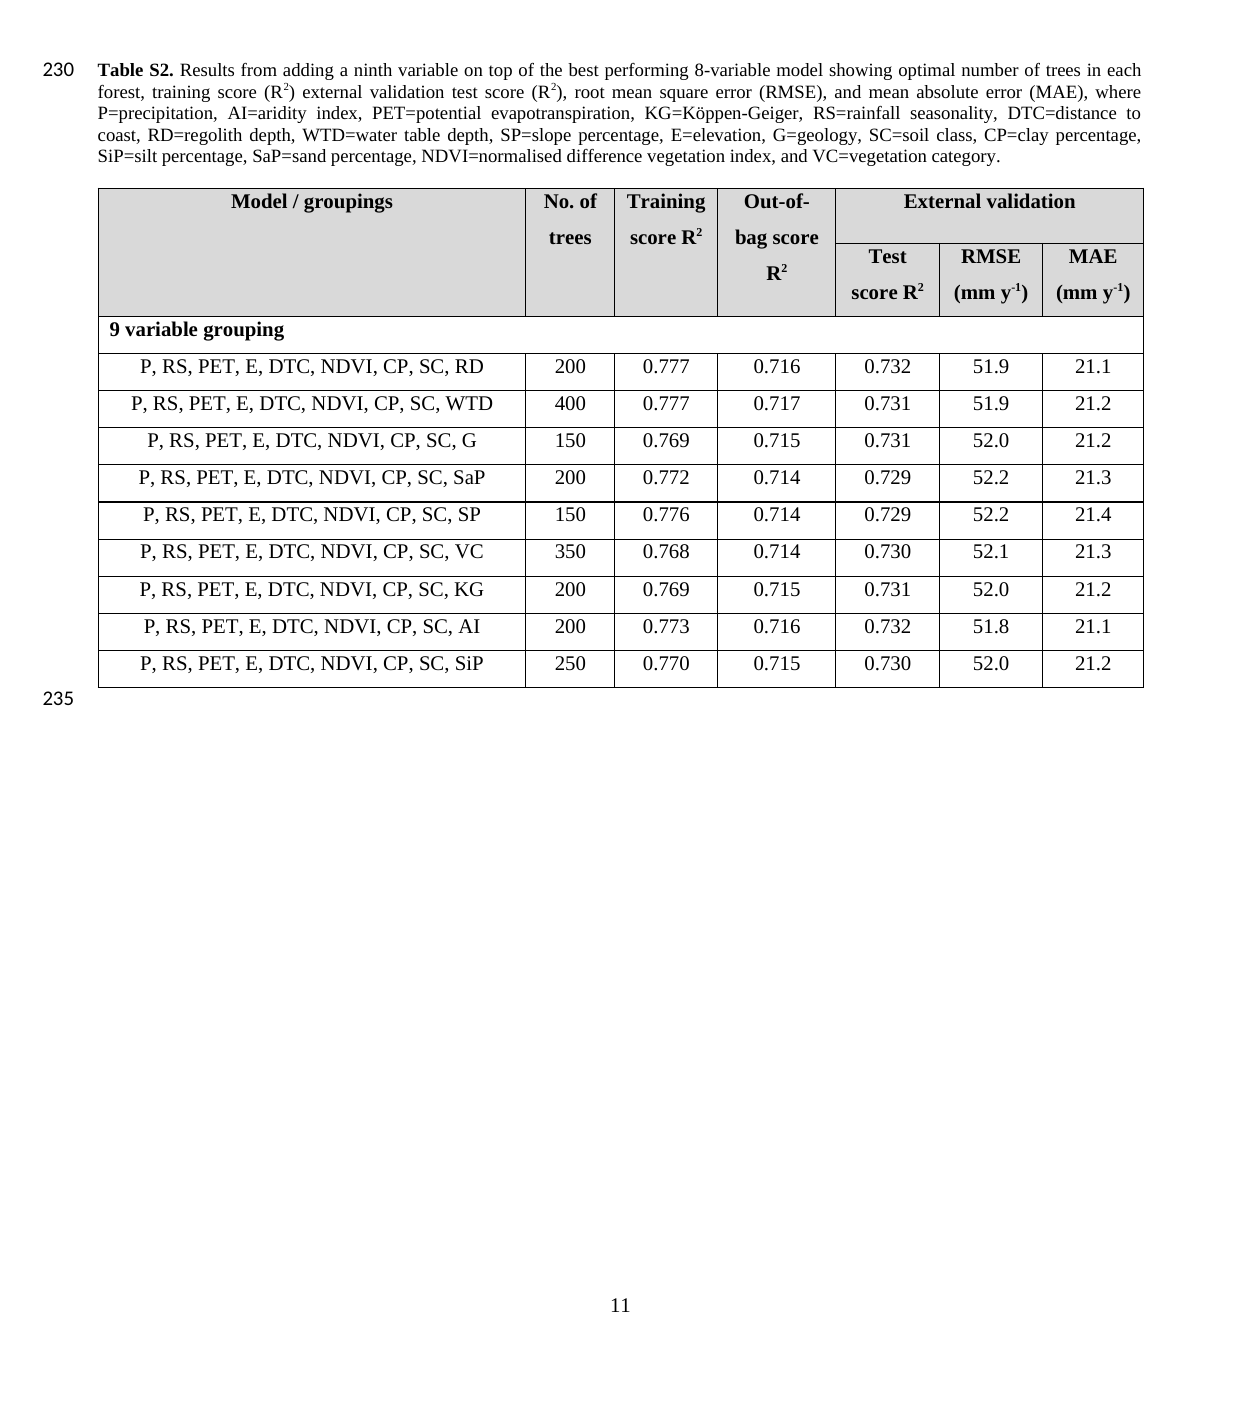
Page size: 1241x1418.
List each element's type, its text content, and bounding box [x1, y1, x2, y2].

table_cell 0.732 [836, 614, 939, 650]
table_cell 200 [526, 614, 614, 650]
table_header Out-of-bag score R2 [718, 189, 835, 316]
table_cell 0.714 [718, 503, 835, 538]
table_cell P, RS, PET, E, DTC, NDVI, CP, SC, KG [99, 577, 525, 613]
table_cell P, RS, PET, E, DTC, NDVI, CP, SC, SP [99, 503, 525, 538]
table_cell 21.2 [1043, 577, 1143, 613]
table_cell 0.716 [718, 354, 835, 390]
table_cell 21.2 [1043, 428, 1143, 464]
table_cell 21.2 [1043, 651, 1143, 687]
table_cell 200 [526, 354, 614, 390]
table_cell 0.731 [836, 577, 939, 613]
table_cell 0.773 [615, 614, 717, 650]
table_cell 21.3 [1043, 540, 1143, 576]
table_cell P, RS, PET, E, DTC, NDVI, CP, SC, WTD [99, 391, 525, 427]
table_cell 51.9 [940, 354, 1042, 390]
table_cell P, RS, PET, E, DTC, NDVI, CP, SC, G [99, 428, 525, 464]
table_cell P, RS, PET, E, DTC, NDVI, CP, SC, RD [99, 354, 525, 390]
table_cell 350 [526, 540, 614, 576]
table_cell 200 [526, 577, 614, 613]
table_cell 0.714 [718, 540, 835, 576]
table_cell 0.730 [836, 540, 939, 576]
table_cell 21.4 [1043, 503, 1143, 538]
table_cell 9 variable grouping [99, 317, 1143, 353]
table_cell 0.732 [836, 354, 939, 390]
table_cell 0.729 [836, 465, 939, 501]
table_cell 400 [526, 391, 614, 427]
table_cell 150 [526, 503, 614, 538]
table_cell 0.776 [615, 503, 717, 538]
table_cell 0.770 [615, 651, 717, 687]
table_cell P, RS, PET, E, DTC, NDVI, CP, SC, AI [99, 614, 525, 650]
table_header Model / groupings [99, 189, 525, 316]
table_cell 0.769 [615, 428, 717, 464]
table_cell P, RS, PET, E, DTC, NDVI, CP, SC, SaP [99, 465, 525, 501]
table_cell 52.0 [940, 577, 1042, 613]
table_cell 52.2 [940, 503, 1042, 538]
table_cell 51.8 [940, 614, 1042, 650]
table_cell 52.2 [940, 465, 1042, 501]
table_cell 0.768 [615, 540, 717, 576]
table_cell 21.2 [1043, 391, 1143, 427]
table_cell 0.714 [718, 465, 835, 501]
table_cell 21.1 [1043, 614, 1143, 650]
table_cell RMSE (mm y-1) [940, 244, 1042, 316]
table_cell 250 [526, 651, 614, 687]
table_cell P, RS, PET, E, DTC, NDVI, CP, SC, VC [99, 540, 525, 576]
table_cell 0.731 [836, 391, 939, 427]
table_cell 52.1 [940, 540, 1042, 576]
table_cell 0.731 [836, 428, 939, 464]
table_cell Test score R2 [836, 244, 939, 316]
table_cell 0.769 [615, 577, 717, 613]
table_cell 0.716 [718, 614, 835, 650]
table_cell 0.715 [718, 651, 835, 687]
table_cell 21.1 [1043, 354, 1143, 390]
table_cell 0.777 [615, 391, 717, 427]
table_cell 51.9 [940, 391, 1042, 427]
table_cell P, RS, PET, E, DTC, NDVI, CP, SC, SiP [99, 651, 525, 687]
text Table S2. Results from adding a ninth variable on top of the best performing 8-variable model showing optimal number of trees in each forest, training score (R2) external validation test score (R2), root mean square error (RMSE), and mean absolute error (MAE), where P=precipitation, AI=aridity index, PET=potential evapotranspiration, KG=Köppen-Geiger, RS=rainfall seasonality, DTC=distance to coast, RD=regolith depth, WTD=water table depth, SP=slope percentage, E=elevation, G=geology, SC=soil class, CP=clay percentage, SiP=silt percentage, SaP=sand percentage, NDVI=normalised difference vegetation index, and VC=vegetation category. [97, 59, 1143, 167]
table_cell 0.777 [615, 354, 717, 390]
table_header No. of trees [526, 189, 614, 316]
table_cell 0.717 [718, 391, 835, 427]
table_cell 0.772 [615, 465, 717, 501]
table_cell 150 [526, 428, 614, 464]
table_cell MAE (mm y-1) [1043, 244, 1143, 316]
table_cell 52.0 [940, 428, 1042, 464]
table_header Training score R2 [615, 189, 717, 316]
table_cell 0.715 [718, 577, 835, 613]
table_cell 0.715 [718, 428, 835, 464]
table_cell 21.3 [1043, 465, 1143, 501]
table_cell 0.729 [836, 503, 939, 538]
table_cell 0.730 [836, 651, 939, 687]
table_header External validation [836, 189, 1143, 243]
table_cell 200 [526, 465, 614, 501]
table_cell 52.0 [940, 651, 1042, 687]
